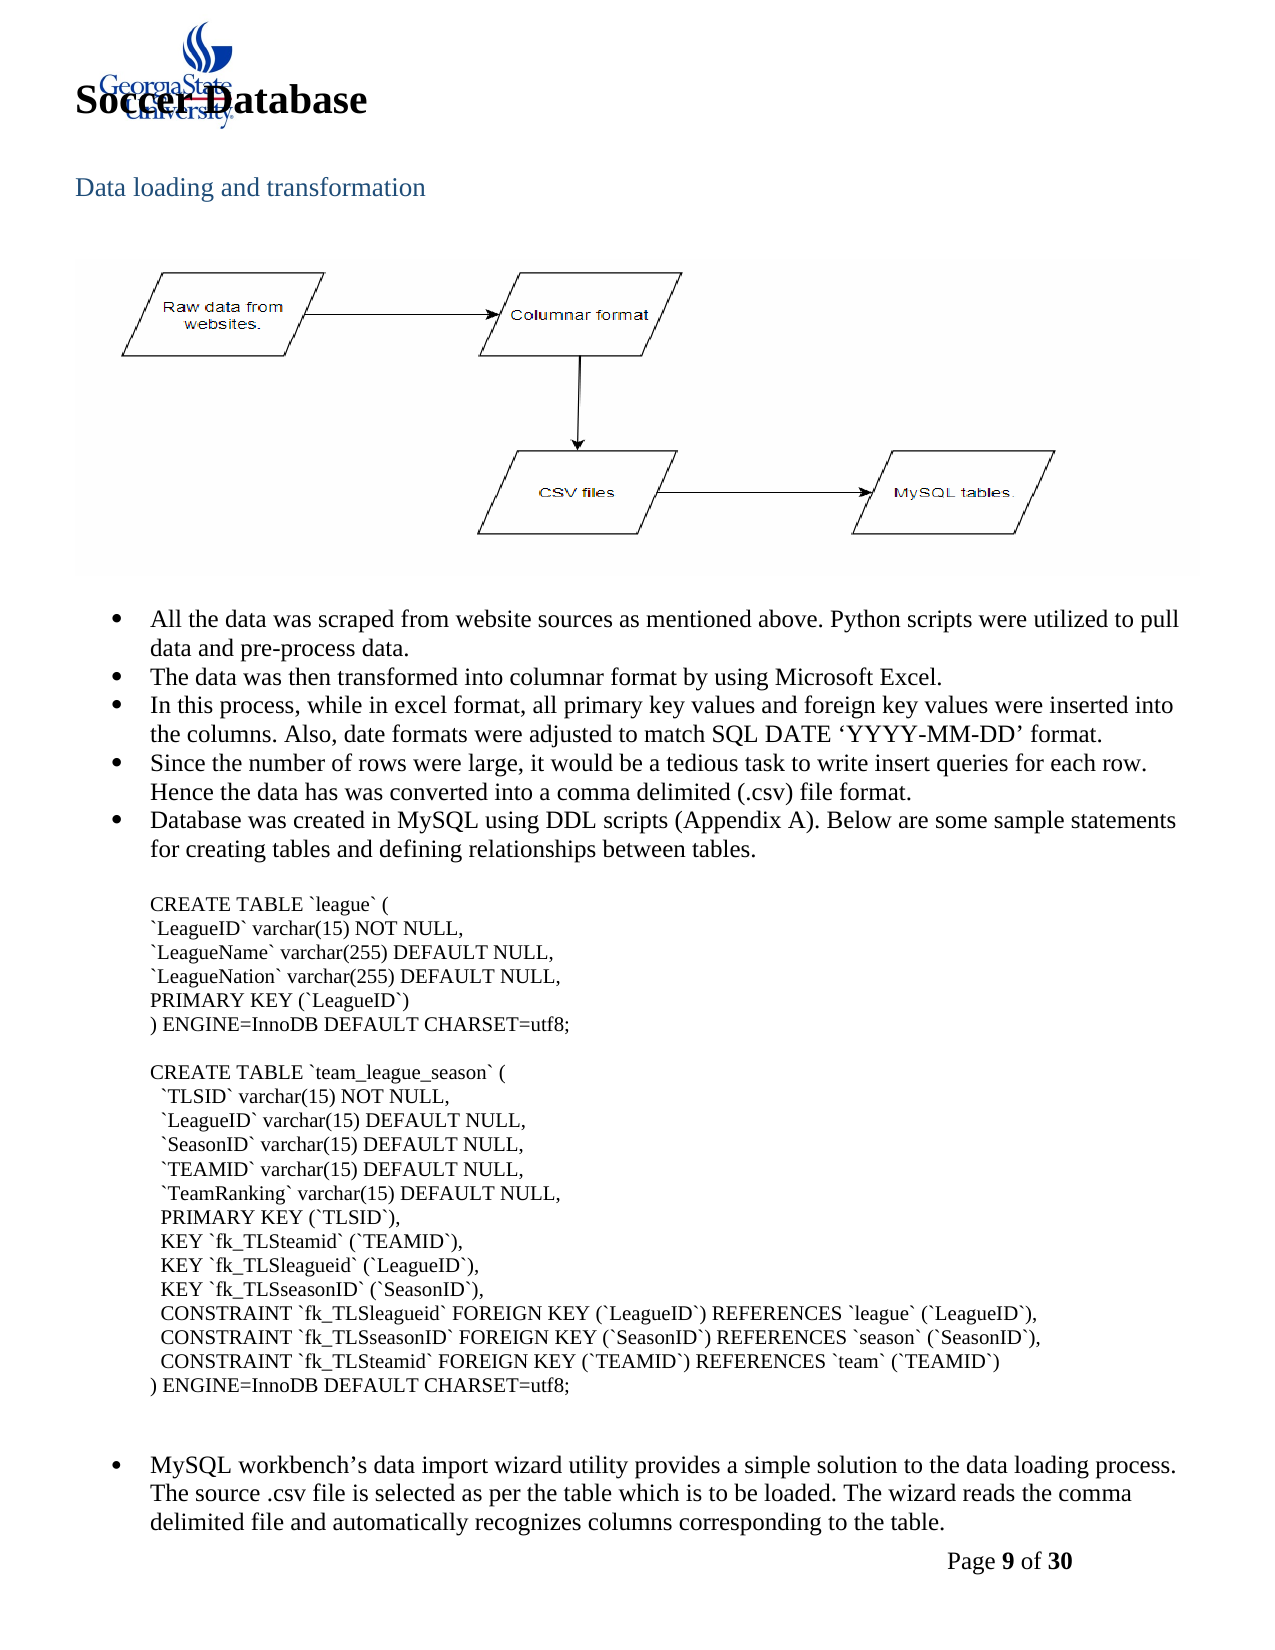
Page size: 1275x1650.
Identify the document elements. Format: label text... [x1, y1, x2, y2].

text CREATE TABLE `team_league_season` ( [75, 1060, 1200, 1084]
list The data was then transformed into columnar format by using Microsoft Excel. [112, 662, 1200, 691]
text `TEAMID` varchar(15) DEFAULT NULL, [75, 1156, 1200, 1181]
text CONSTRAINT `fk_TLSseasonID` FOREIGN KEY (`SeasonID`) REFERENCES `season` (`SeasonID`), [75, 1325, 1200, 1349]
list Database was created in MySQL using DDL scripts (Appendix A). Below are some sample statements for creating tables and defining relationships between tables. [112, 806, 1200, 892]
text KEY `fk_TLSseasonID` (`SeasonID`), [75, 1277, 1200, 1301]
text `TLSID` varchar(15) NOT NULL, [75, 1084, 1200, 1108]
text KEY `fk_TLSteamid` (`TEAMID`), [75, 1229, 1200, 1253]
text `LeagueNation` varchar(255) DEFAULT NULL, [75, 964, 1200, 988]
text CREATE TABLE `league` ( [75, 892, 1200, 916]
picture [75, 259, 1200, 576]
text ) ENGINE=InnoDB DEFAULT CHARSET=utf8; [75, 1012, 1200, 1036]
text PRIMARY KEY (`TLSID`), [75, 1204, 1200, 1229]
text PRIMARY KEY (`LeagueID`) [75, 988, 1200, 1012]
list All the data was scraped from website sources as mentioned above. Python scripts were utilized to pull data and pre-process data. [112, 604, 1200, 662]
text `LeagueID` varchar(15) DEFAULT NULL, [75, 1108, 1200, 1132]
text CONSTRAINT `fk_TLSleagueid` FOREIGN KEY (`LeagueID`) REFERENCES `league` (`LeagueID`), [75, 1301, 1200, 1325]
subtitle Data loading and transformation [75, 171, 1200, 202]
text `LeagueID` varchar(15) NOT NULL, [150, 916, 1200, 940]
text KEY `fk_TLSleagueid` (`LeagueID`), [75, 1253, 1200, 1277]
text ) ENGINE=InnoDB DEFAULT CHARSET=utf8; [75, 1373, 1200, 1397]
list In this process, while in excel format, all primary key values and foreign key values were inserted into the columns. Also, date formats were adjusted to match SQL DATE ‘YYYY-MM-DD’ format. [112, 691, 1200, 748]
text `SeasonID` varchar(15) DEFAULT NULL, [75, 1132, 1200, 1156]
text CONSTRAINT `fk_TLSteamid` FOREIGN KEY (`TEAMID`) REFERENCES `team` (`TEAMID`) [75, 1349, 1200, 1373]
text `TeamRanking` varchar(15) DEFAULT NULL, [75, 1181, 1200, 1204]
list Since the number of rows were large, it would be a tedious task to write insert queries for each row. Hence the data has was converted into a comma delimited (.csv) file format. [112, 748, 1200, 806]
text `LeagueName` varchar(255) DEFAULT NULL, [75, 940, 1200, 964]
picture [75, 6, 263, 149]
